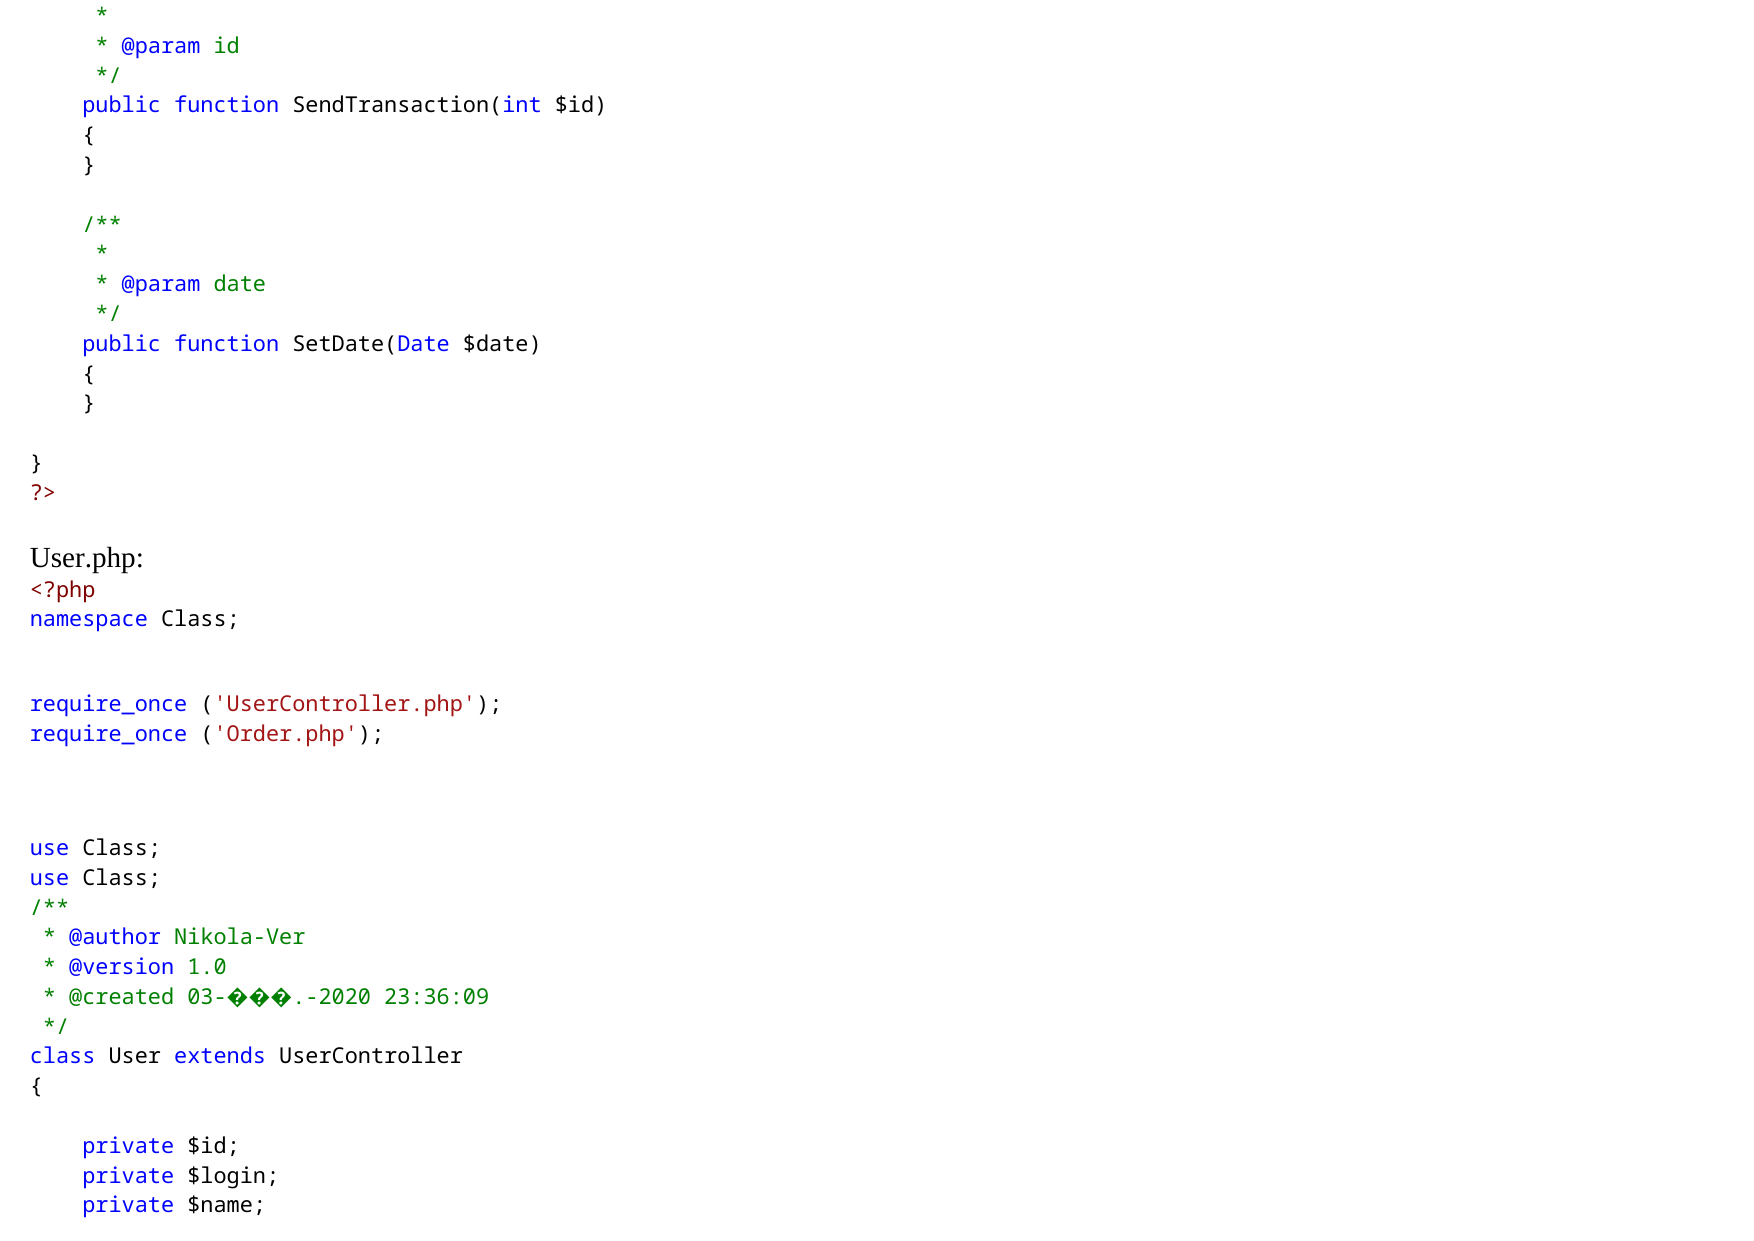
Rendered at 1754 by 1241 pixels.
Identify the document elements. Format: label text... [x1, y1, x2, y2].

text private $name; [29, 1189, 1724, 1219]
text { [29, 357, 1724, 387]
text * @version 1.0 [29, 951, 1724, 981]
text User.php: [29, 540, 1724, 573]
text use Class; [29, 832, 1724, 862]
text * @author Nikola-Ver [29, 921, 1724, 951]
text public function SendTransaction(int $id) [29, 89, 1724, 119]
text ?> [29, 477, 1724, 506]
text require_once ('UserController.php'); [29, 688, 1724, 718]
text use Class; [29, 862, 1724, 892]
text */ [29, 298, 1724, 328]
text */ [29, 59, 1724, 89]
text * @param id [29, 30, 1724, 59]
text { [29, 1070, 1724, 1100]
text } [29, 387, 1724, 417]
text class User extends UserController [29, 1041, 1724, 1070]
text public function SetDate(Date $date) [29, 328, 1724, 357]
text /** [29, 892, 1724, 921]
text } [29, 149, 1724, 179]
text * [29, 238, 1724, 268]
text private $login; [29, 1160, 1724, 1189]
text private $id; [29, 1130, 1724, 1160]
text * @param date [29, 268, 1724, 298]
text */ [29, 1011, 1724, 1041]
text <?php [29, 573, 1724, 603]
text require_once ('Order.php'); [29, 718, 1724, 747]
text namespace Class; [29, 603, 1724, 633]
text /** [29, 208, 1724, 238]
text } [29, 447, 1724, 477]
text * @created 03-���.-2020 23:36:09 [29, 981, 1724, 1011]
text { [29, 119, 1724, 149]
text * [29, 0, 1724, 30]
